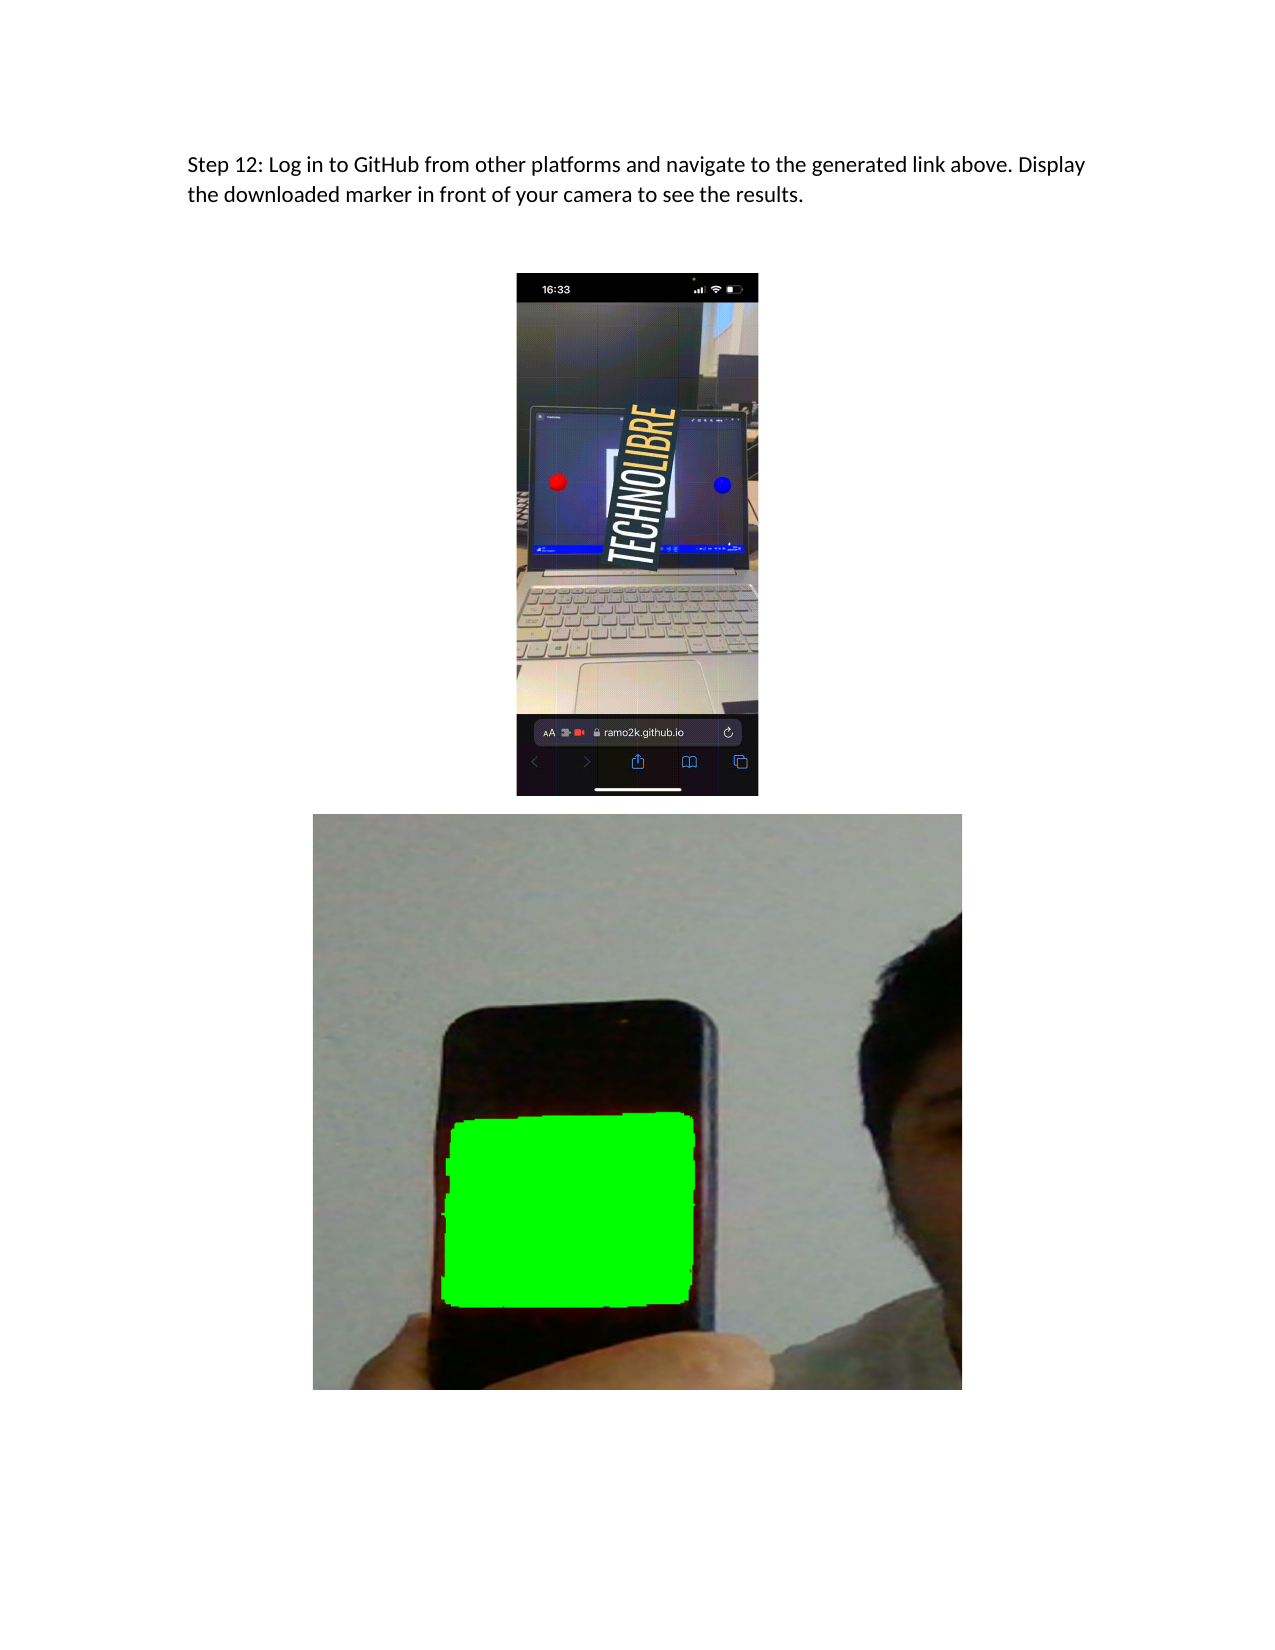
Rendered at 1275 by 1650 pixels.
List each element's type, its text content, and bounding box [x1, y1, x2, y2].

picture [312, 814, 963, 1390]
text Step 12: Log in to GitHub from other platforms and navigate to the generated link above. Display the downloaded marker in front of your camera to see the results. [187, 150, 1087, 208]
picture [516, 273, 759, 796]
